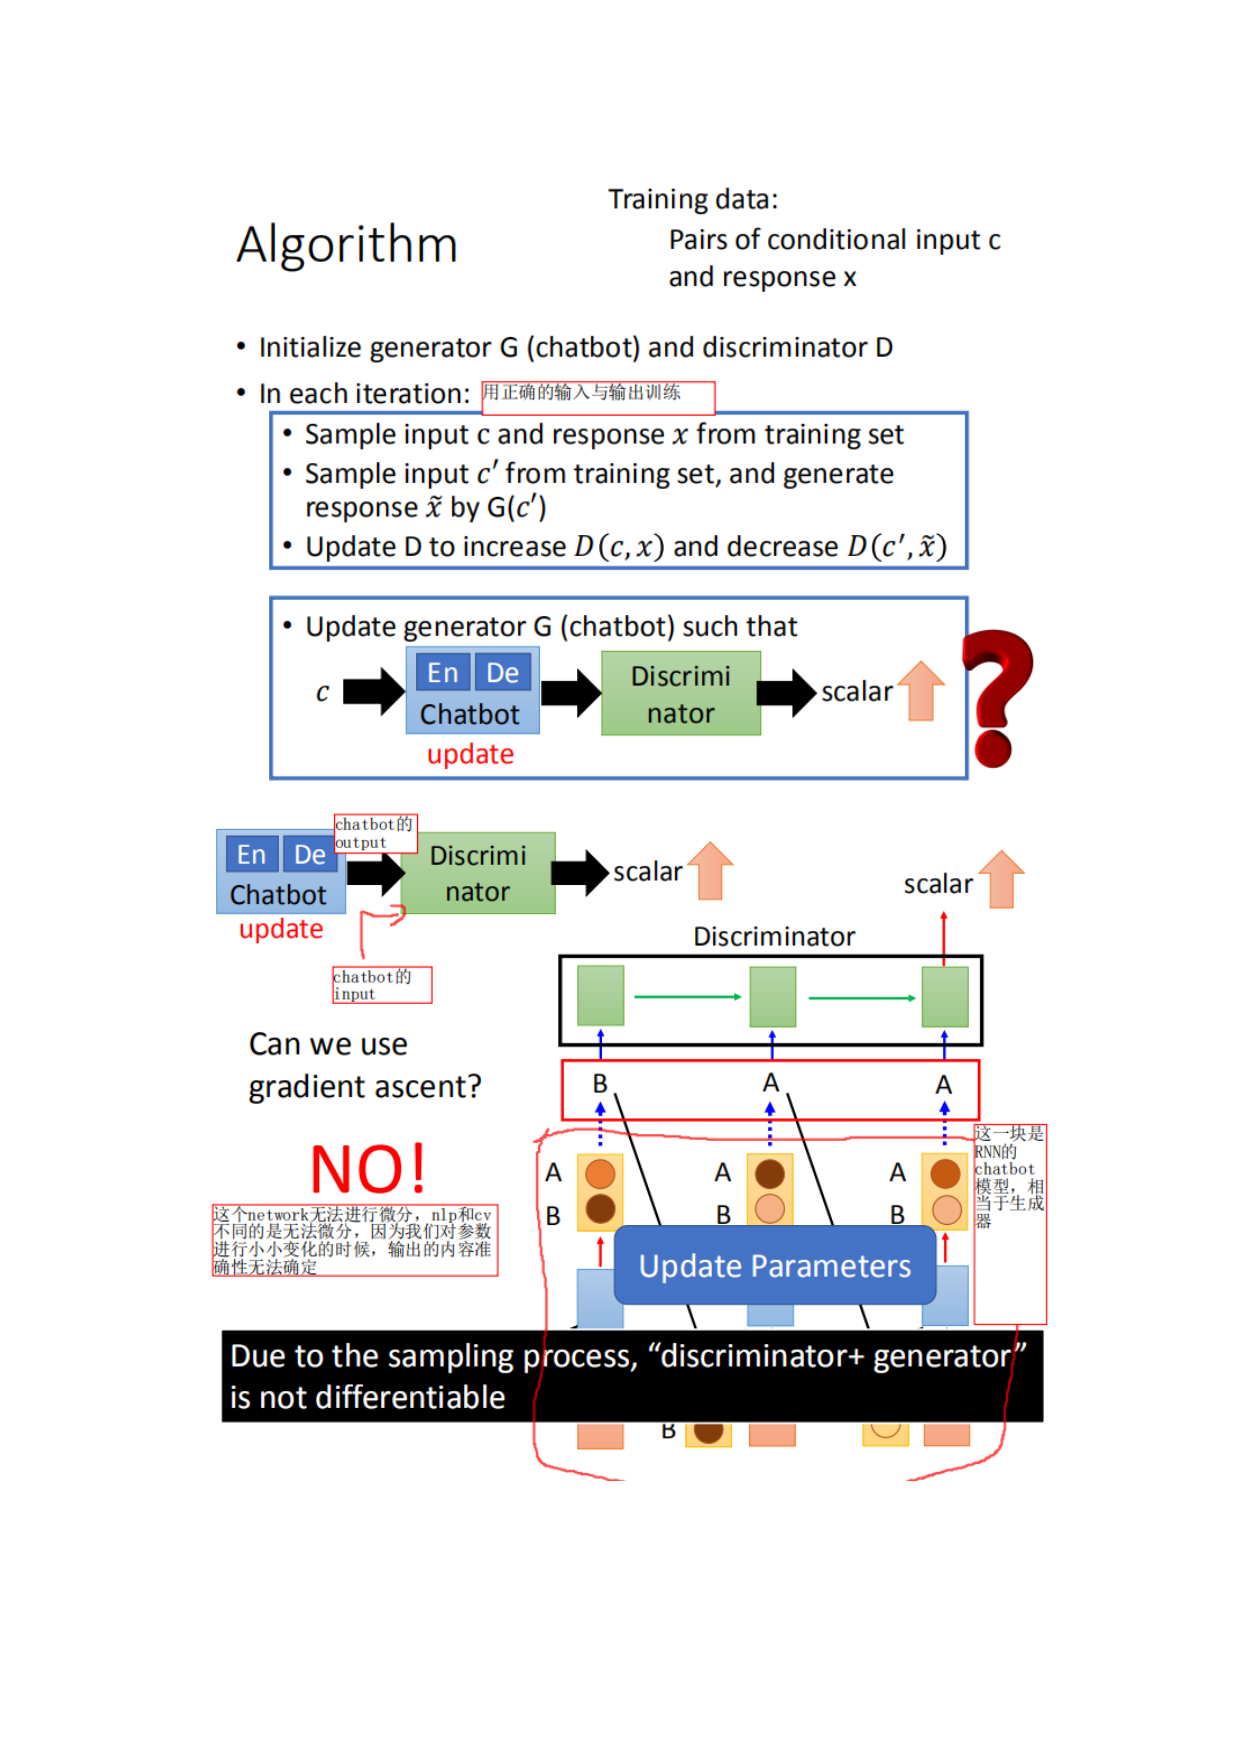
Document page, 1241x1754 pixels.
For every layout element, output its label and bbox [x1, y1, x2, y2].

picture [187, 162, 1053, 1481]
